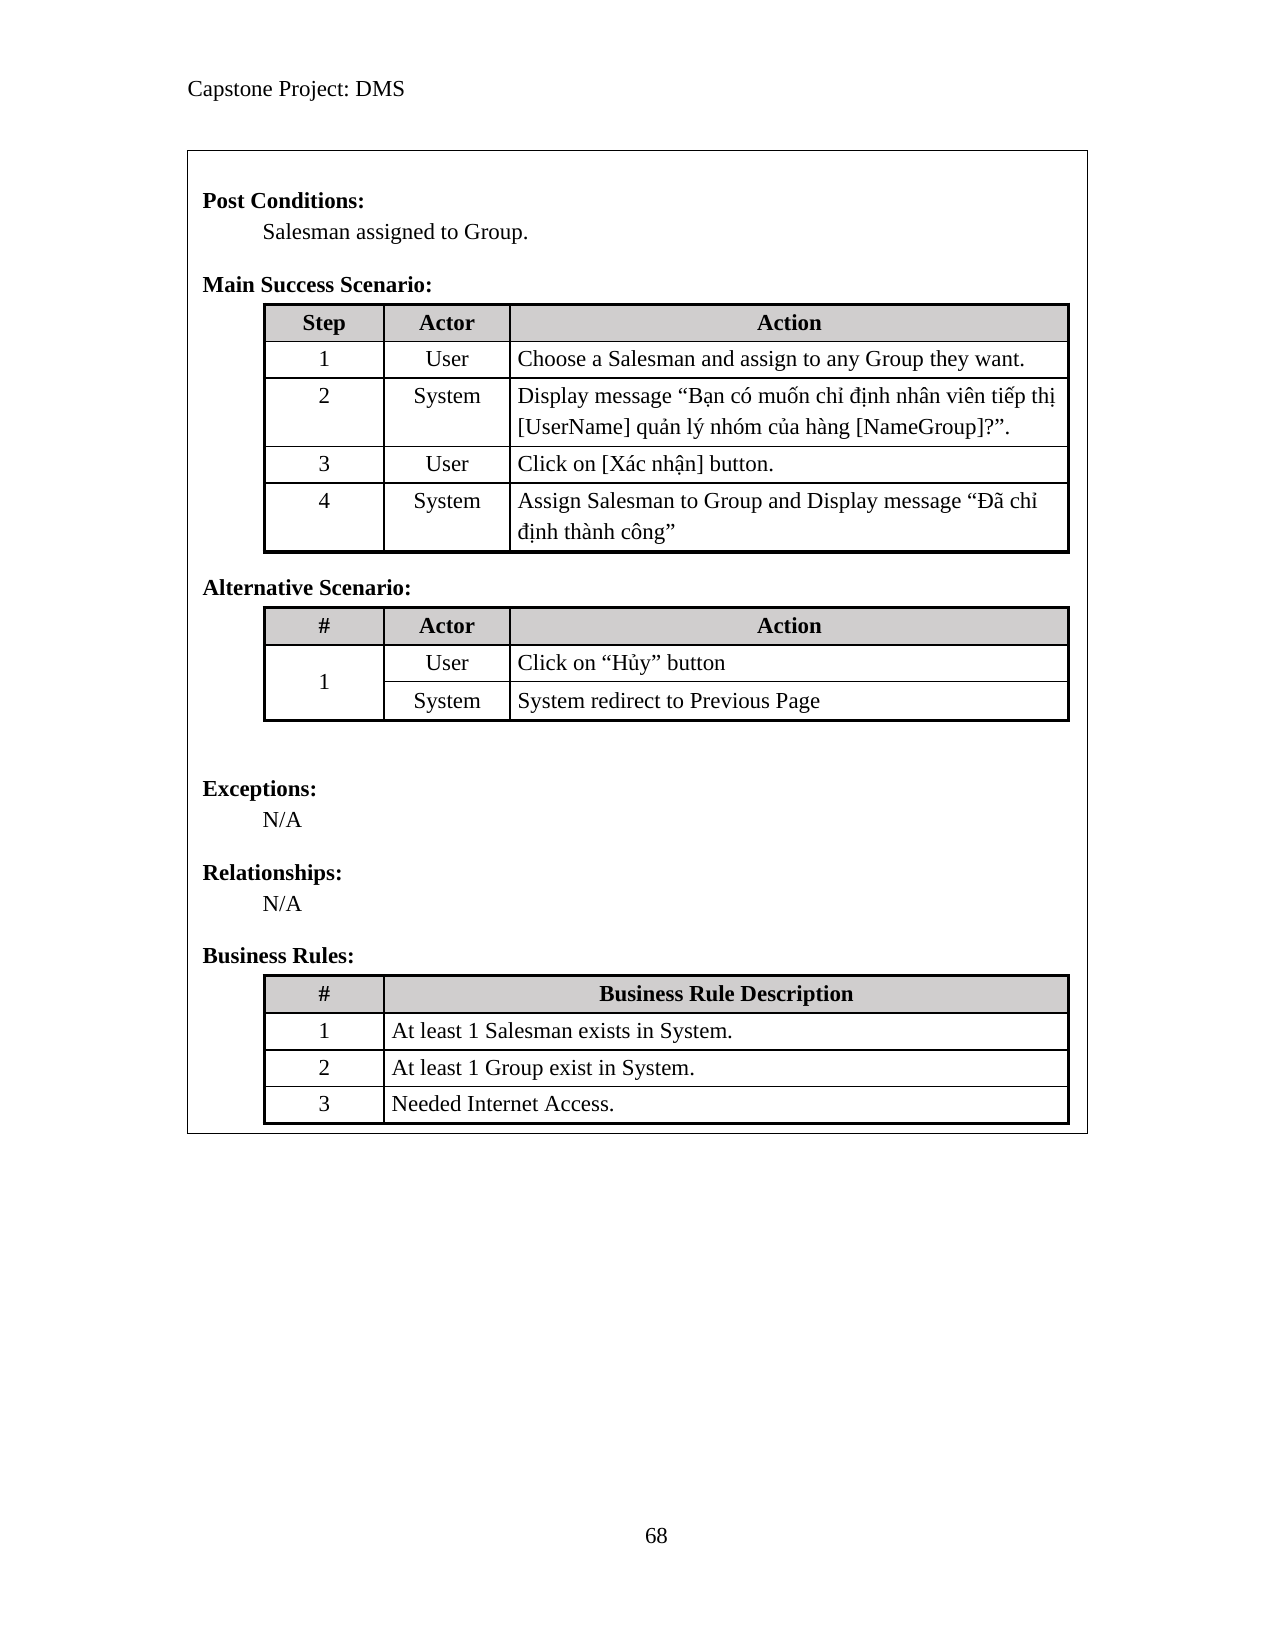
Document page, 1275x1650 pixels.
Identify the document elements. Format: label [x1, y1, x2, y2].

table_cell [188, 151, 1087, 1133]
